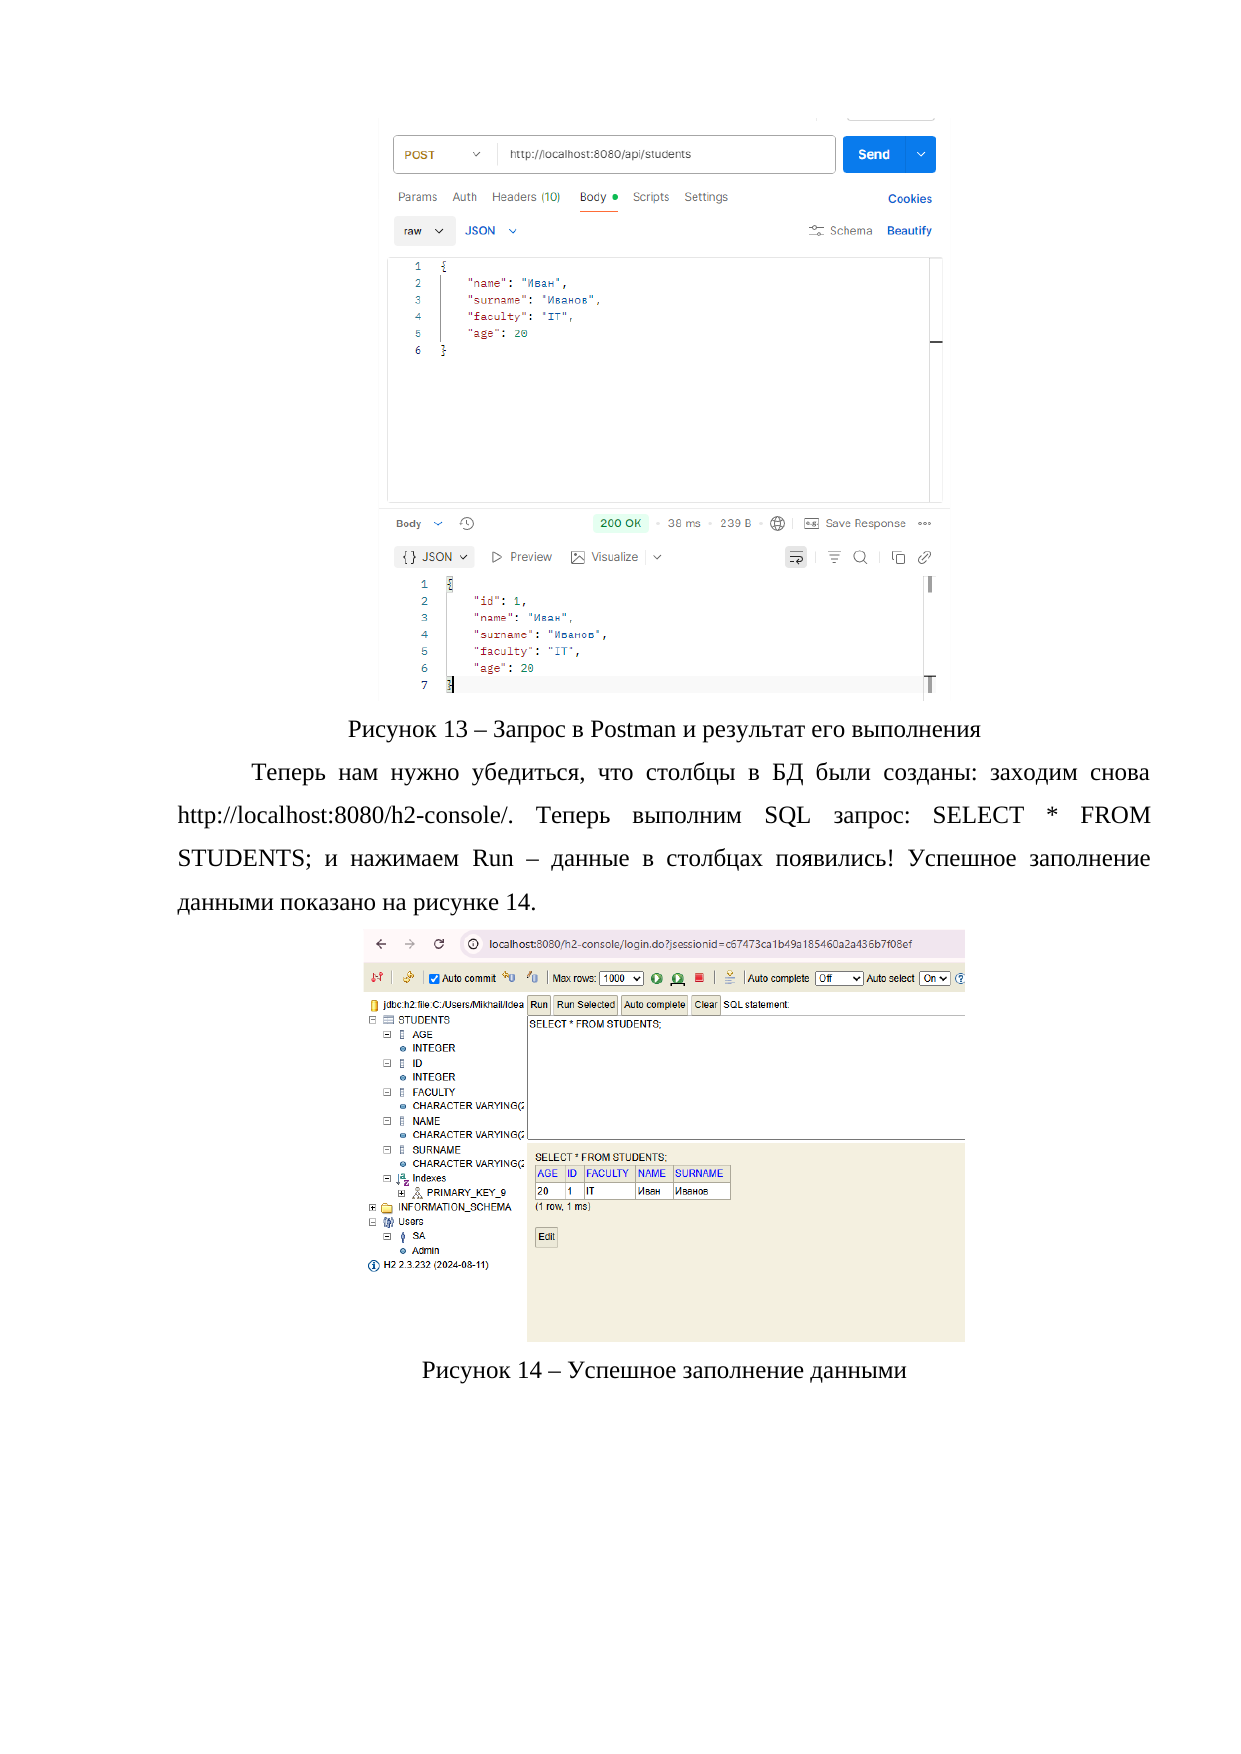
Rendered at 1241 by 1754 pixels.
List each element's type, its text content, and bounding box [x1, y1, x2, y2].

picture [363, 929, 965, 1342]
text Рисунок 14 – Успешное заполнение данными [177, 1355, 1152, 1384]
text Теперь нам нужно убедиться, что столбцы в БД были созданы: заходим снова http://localhost:8080/h2-console/. Теперь выполним SQL запрос: SELECT * FROM STUDENTS; и нажимаем Run – данные в столбцах появились! Успешное заполнение данными показано на рисунке 14. [177, 757, 1152, 915]
text Рисунок 13 – Запрос в Postman и результат его выполнения [177, 714, 1152, 743]
picture [378, 118, 951, 701]
